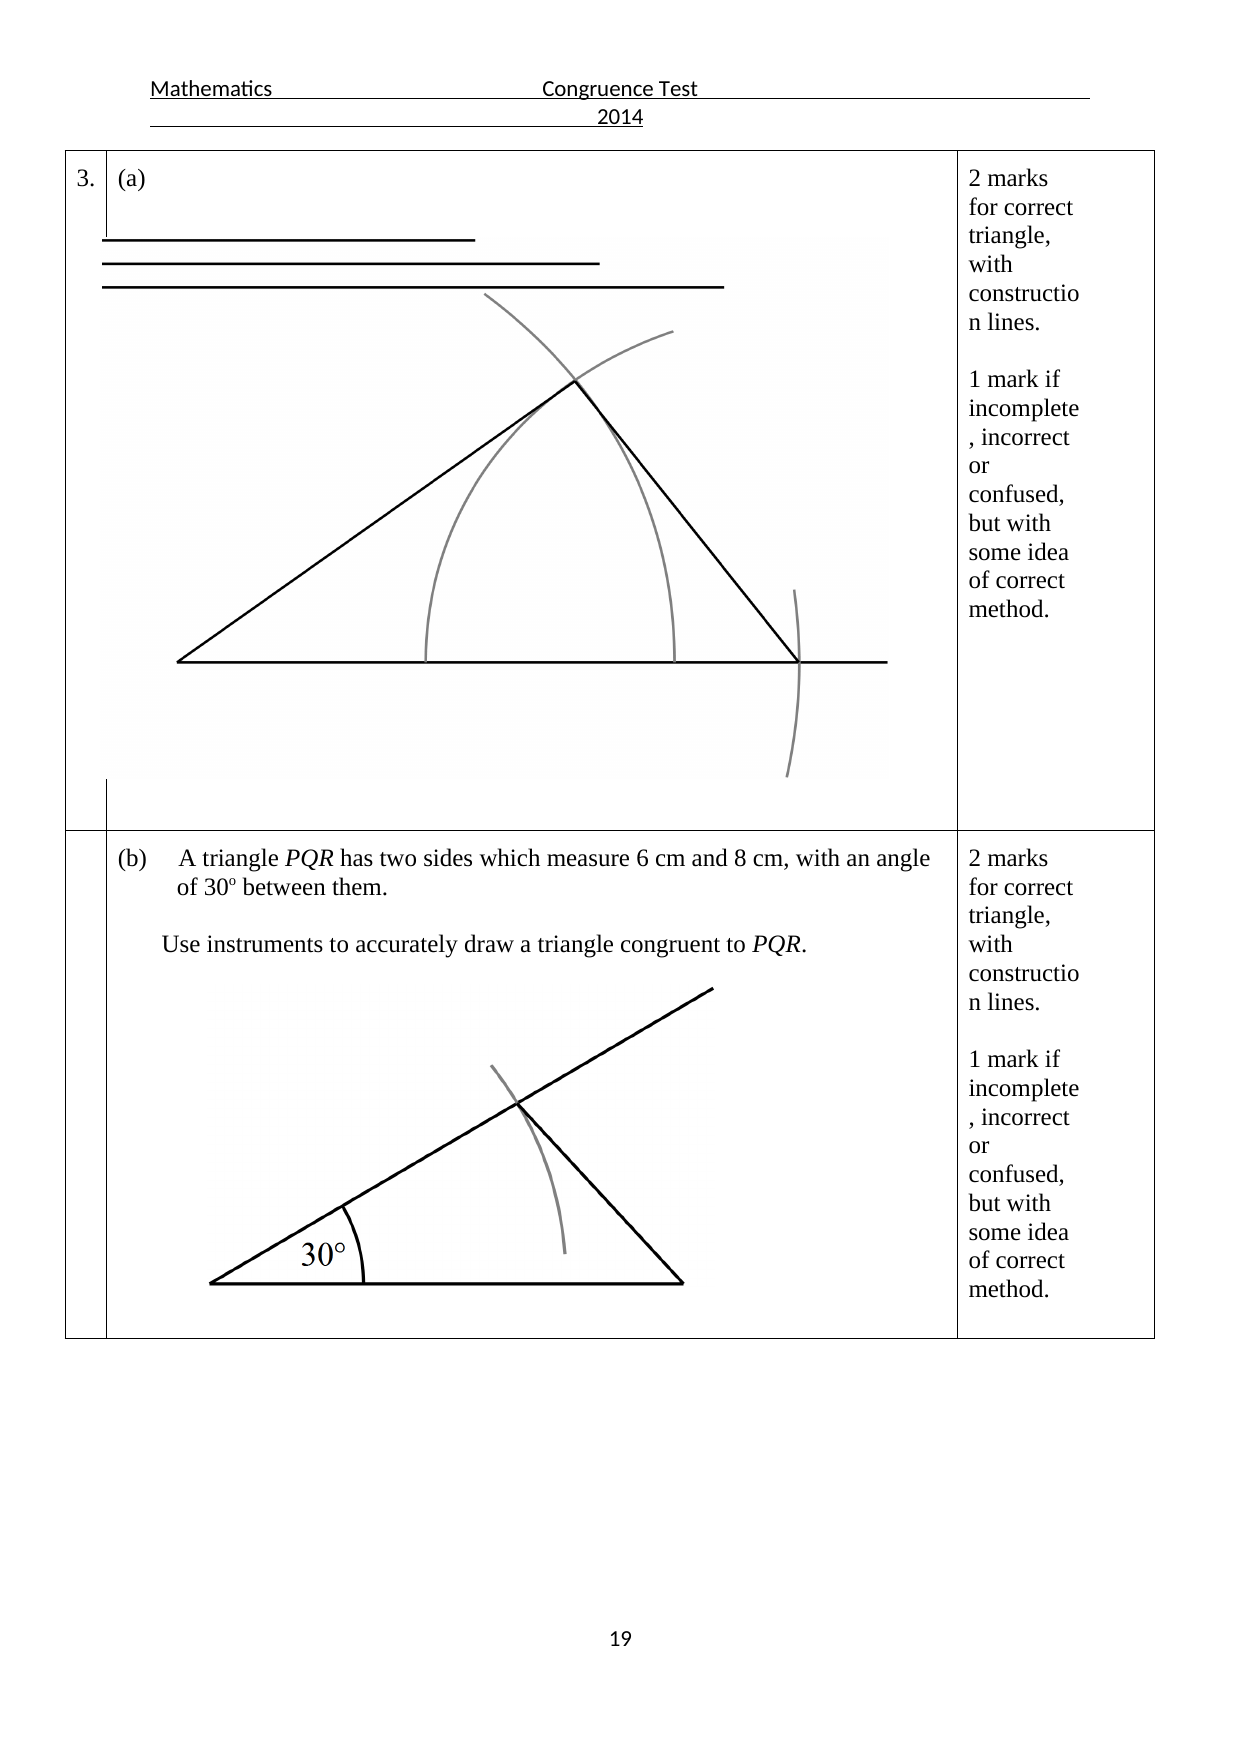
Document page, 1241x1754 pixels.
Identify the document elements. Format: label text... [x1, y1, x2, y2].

table_cell (a) Use instruments to accurately draw a triangle congruent to ABC. [107, 151, 957, 830]
picture [100, 237, 889, 779]
picture [206, 984, 715, 1287]
table_cell [66, 831, 106, 1337]
table_cell 2 marks for correct triangle, with construction lines. 1 mark if incomplete, incorrect or confused, but with some idea of correct method. [958, 831, 1154, 1337]
table_cell 3. [66, 151, 106, 830]
table_cell (b) A triangle PQR has two sides which measure 6 cm and 8 cm, with an angle of 30o between them. Use instruments to accurately draw a triangle congruent to PQR. [107, 831, 957, 1337]
table_cell 2 marks for correct triangle, with construction lines. 1 mark if incomplete, incorrect or confused, but with some idea of correct method. [958, 151, 1154, 830]
